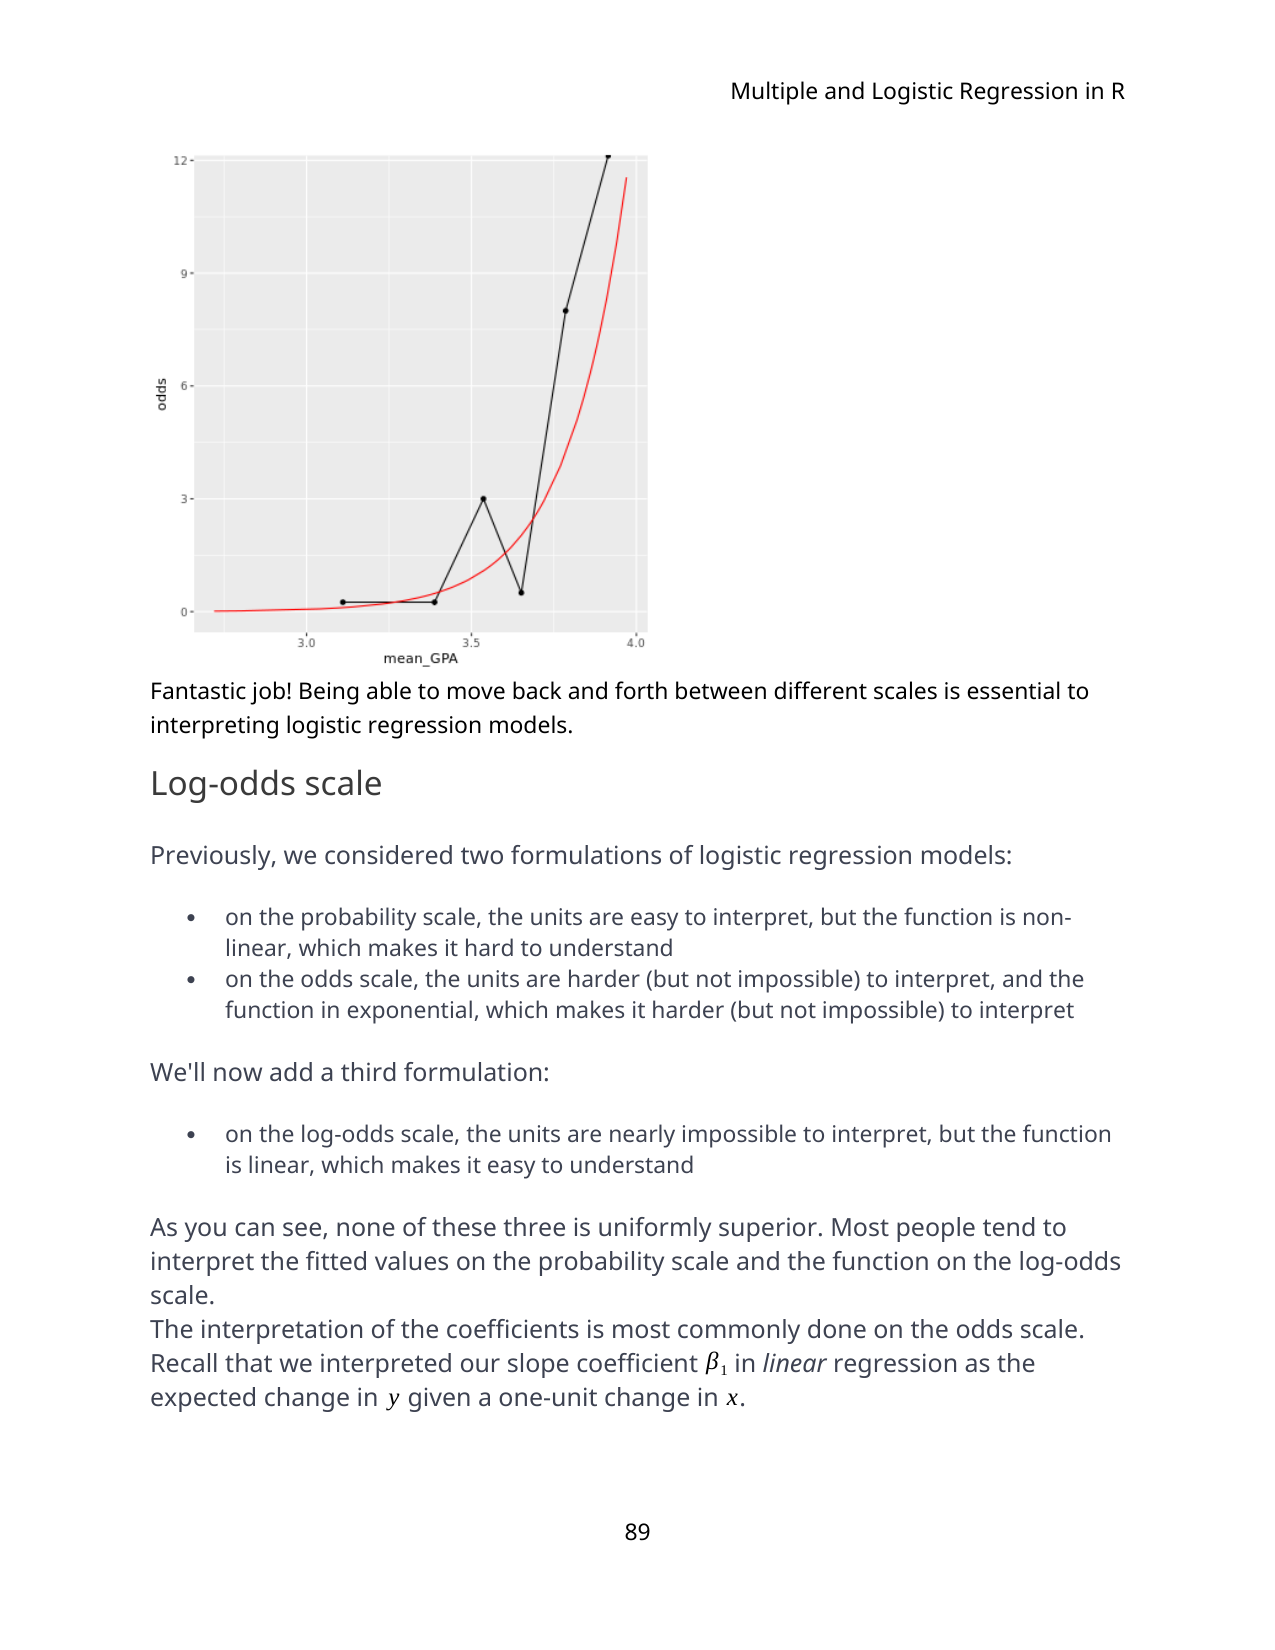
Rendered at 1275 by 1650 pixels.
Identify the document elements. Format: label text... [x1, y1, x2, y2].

text As you can see, none of these three is uniformly superior. Most people tend to interpret the fitted values on the probability scale and the function on the log-odds scale. [150, 1210, 1125, 1312]
list on the log-odds scale, the units are nearly impossible to interpret, but the function is linear, which makes it easy to understand [187, 1118, 1125, 1181]
picture [150, 150, 653, 673]
list on the odds scale, the units are harder (but not impossible) to interpret, and the function in exponential, which makes it harder (but not impossible) to interpret [187, 963, 1125, 1026]
text Previously, we considered two formulations of logistic regression models: [150, 837, 1125, 872]
subtitle Log-odds scale [150, 759, 1125, 805]
text The interpretation of the coefficients is most commonly done on the odds scale. Recall that we interpreted our slope coefficient in linear regression as the expected change in given a one-unit change in . [150, 1312, 1125, 1414]
text We'll now add a third formulation: [150, 1055, 1125, 1089]
list on the probability scale, the units are easy to interpret, but the function is non-linear, which makes it hard to understand [187, 901, 1125, 963]
